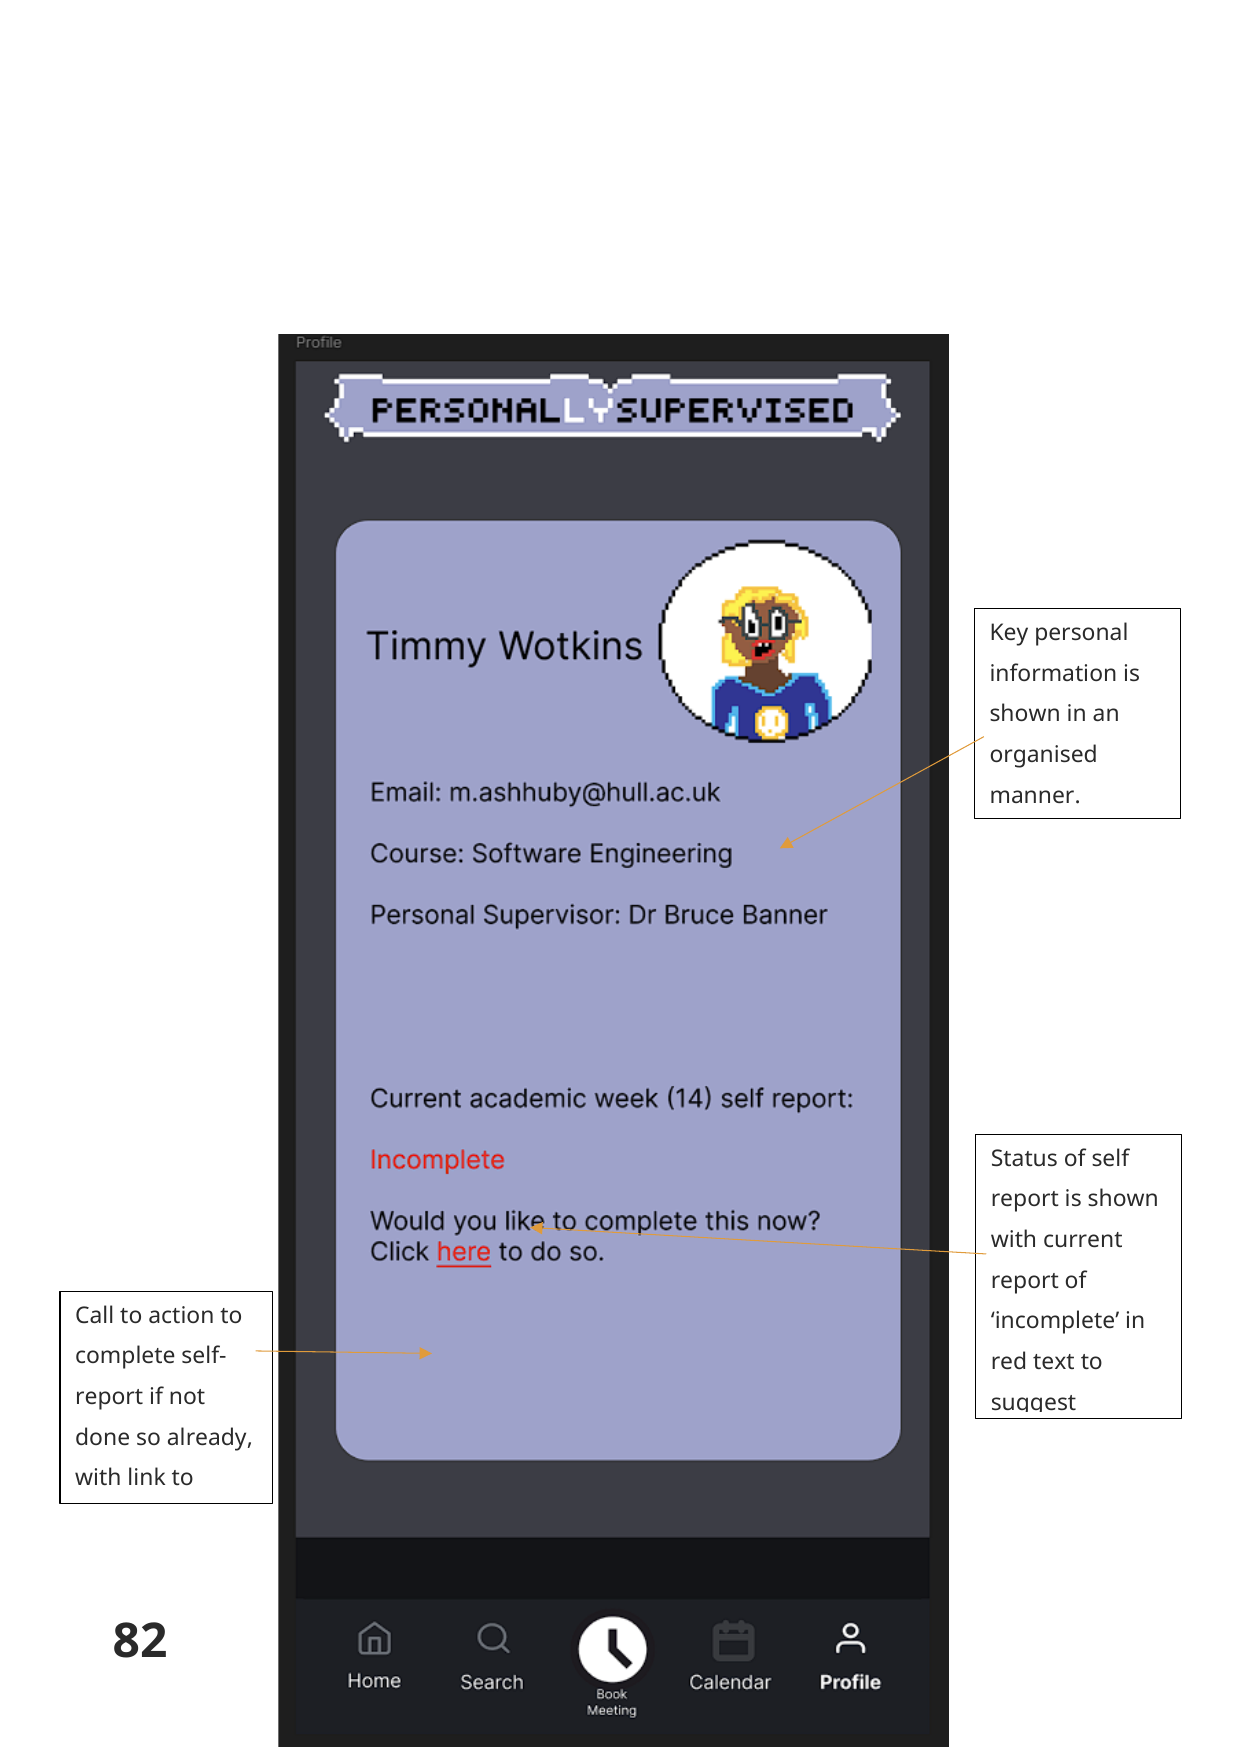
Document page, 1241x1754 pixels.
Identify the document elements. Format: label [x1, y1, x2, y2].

picture [277, 334, 949, 1743]
